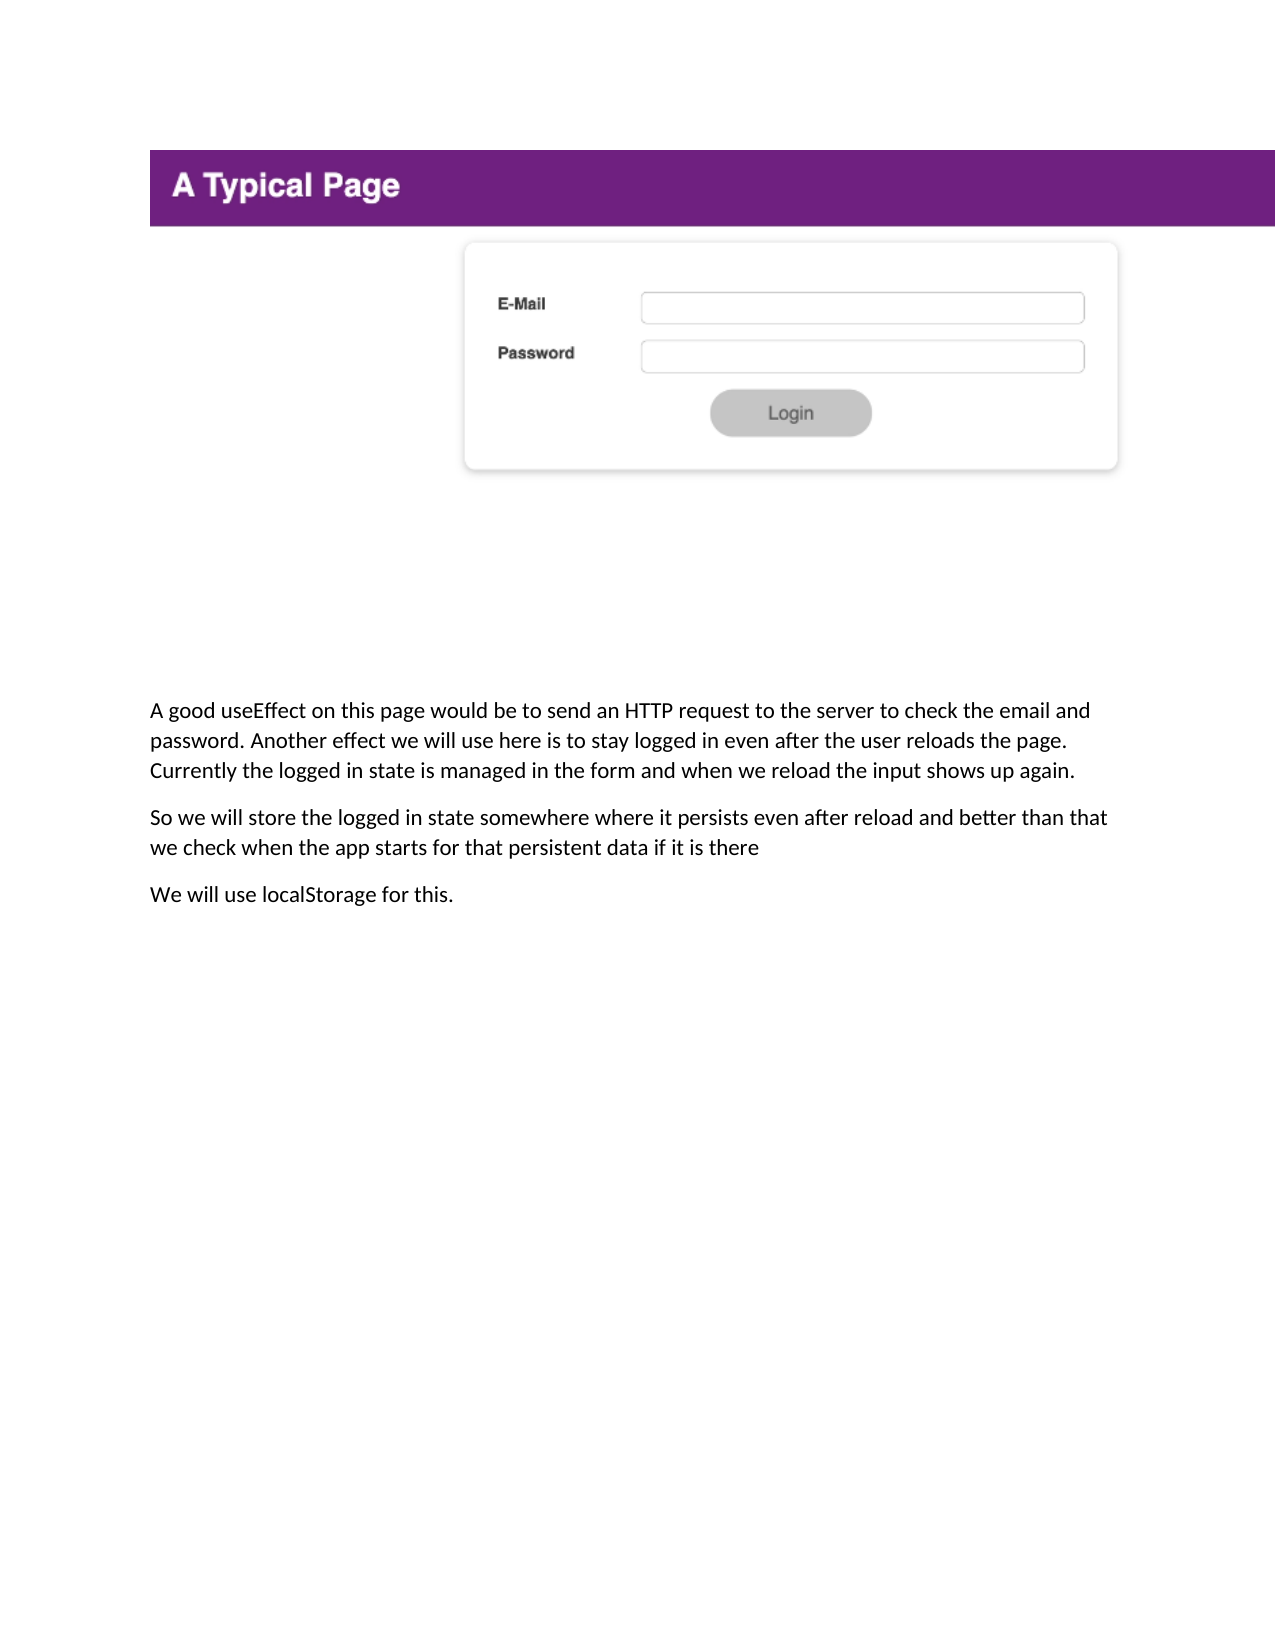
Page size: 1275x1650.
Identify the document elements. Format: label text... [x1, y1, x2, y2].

text We will use localStorage for this. [150, 880, 1125, 908]
picture [150, 150, 1275, 631]
text So we will store the logged in state somewhere where it persists even after reload and better than that we check when the app starts for that persistent data if it is there [150, 803, 1125, 861]
text A good useEffect on this page would be to send an HTTP request to the server to check the email and password. Another effect we will use here is to stay logged in even after the user reloads the page. Currently the logged in state is managed in the form and when we reload the input shows up again. [150, 696, 1125, 784]
